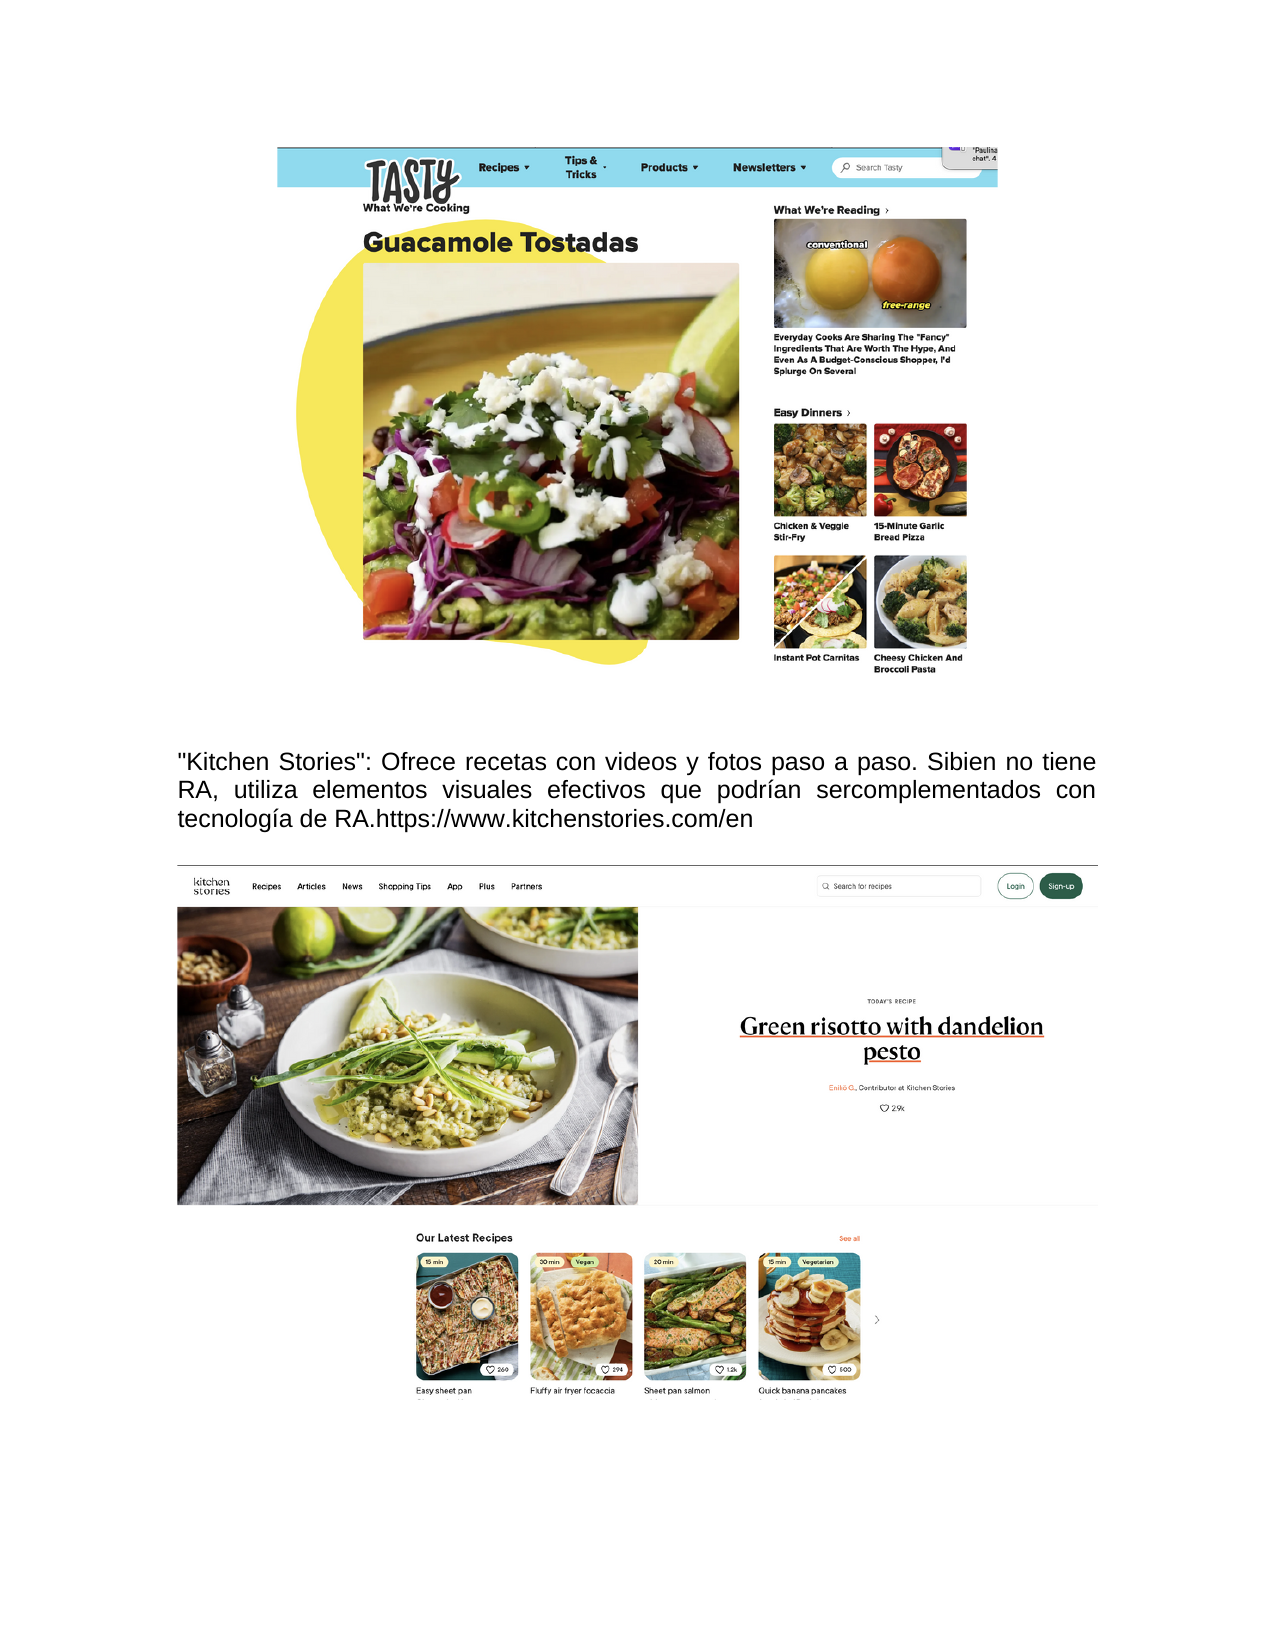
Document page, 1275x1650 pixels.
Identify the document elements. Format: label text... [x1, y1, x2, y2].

picture [277, 147, 998, 686]
text "Kitchen Stories": Ofrece recetas con videos y fotos paso a paso. Sibien no tiene RA, utiliza elementos visuales efectivos que podrían sercomplementados con tecnología de RA.https://www.kitchenstories.com/en [177, 746, 1098, 833]
picture [177, 865, 1098, 1400]
